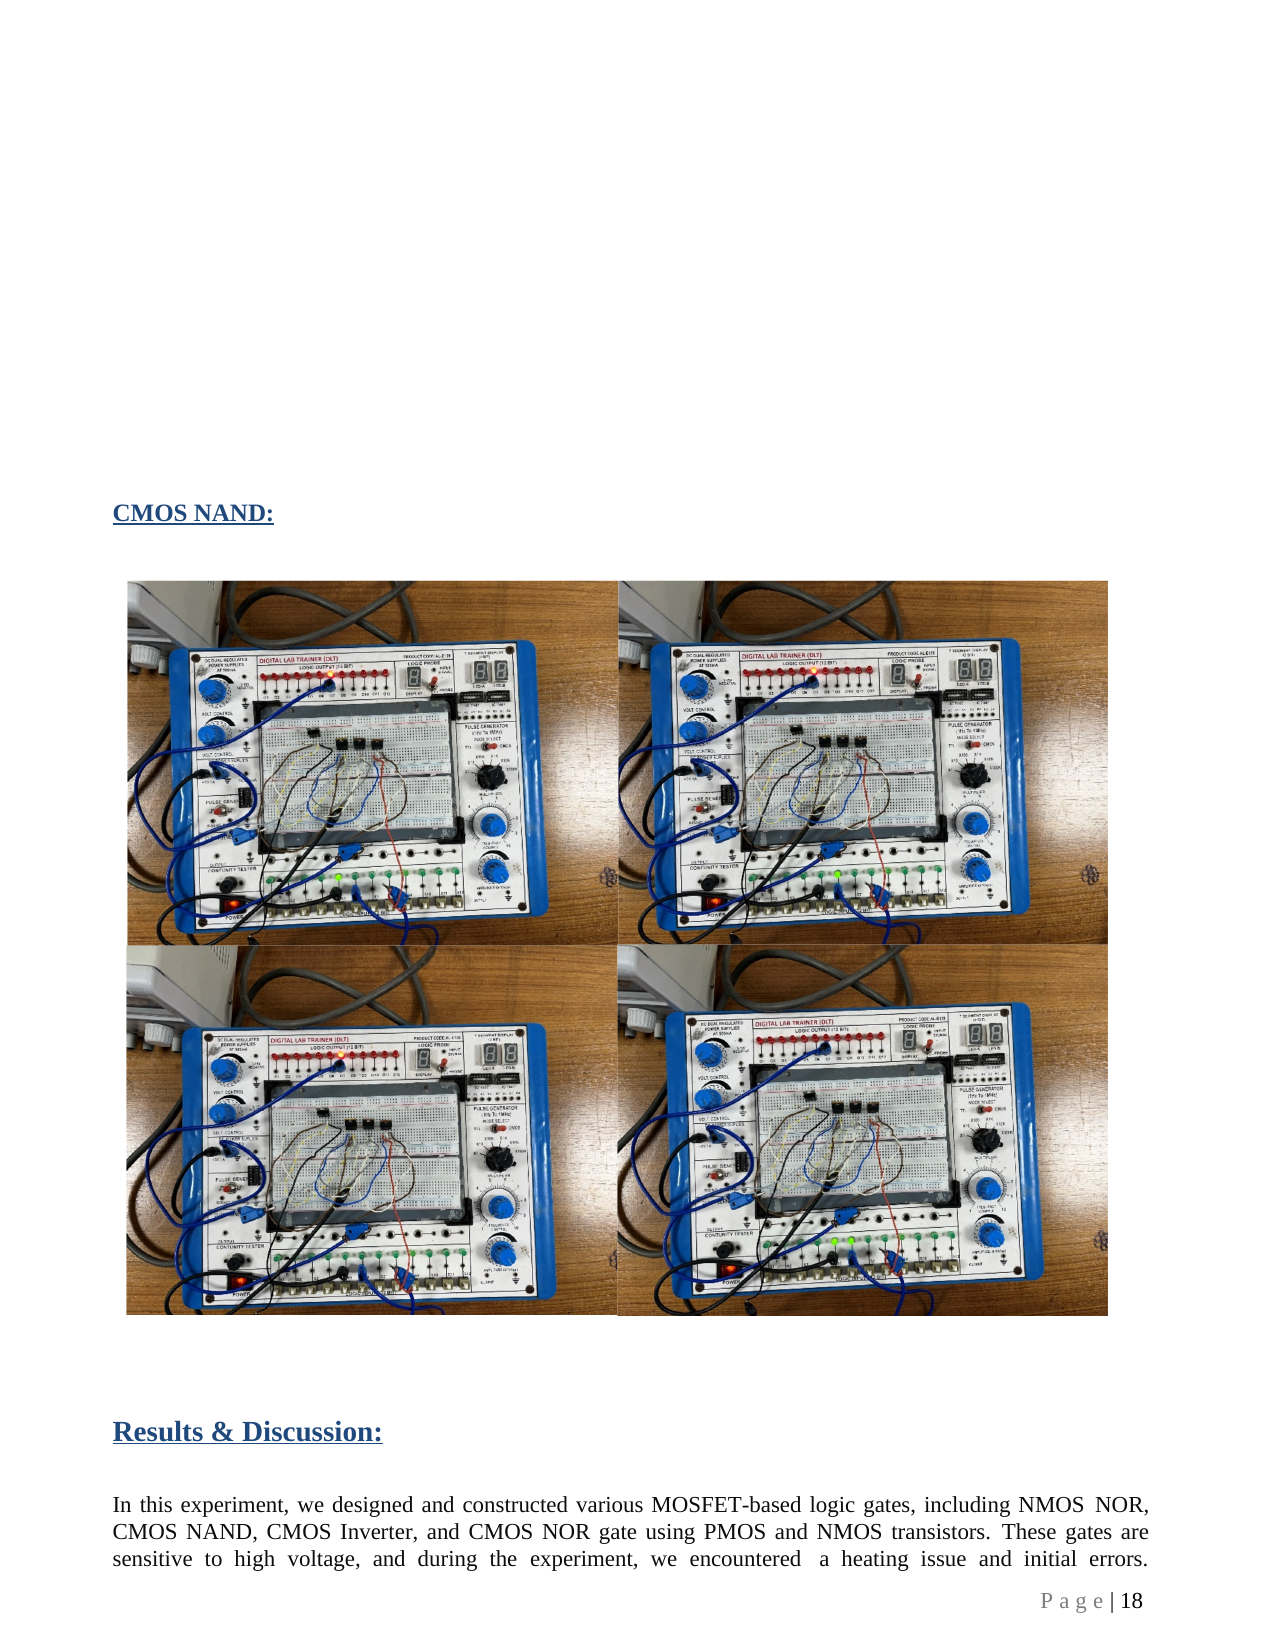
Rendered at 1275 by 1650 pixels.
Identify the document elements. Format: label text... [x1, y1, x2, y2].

text CMOS NAND: [112, 498, 1185, 527]
picture [618, 945, 1108, 1316]
picture [128, 581, 618, 945]
picture [127, 946, 617, 1315]
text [112, 1491, 1149, 1571]
picture [619, 581, 1107, 944]
text Results & Discussion: [112, 1414, 1185, 1447]
